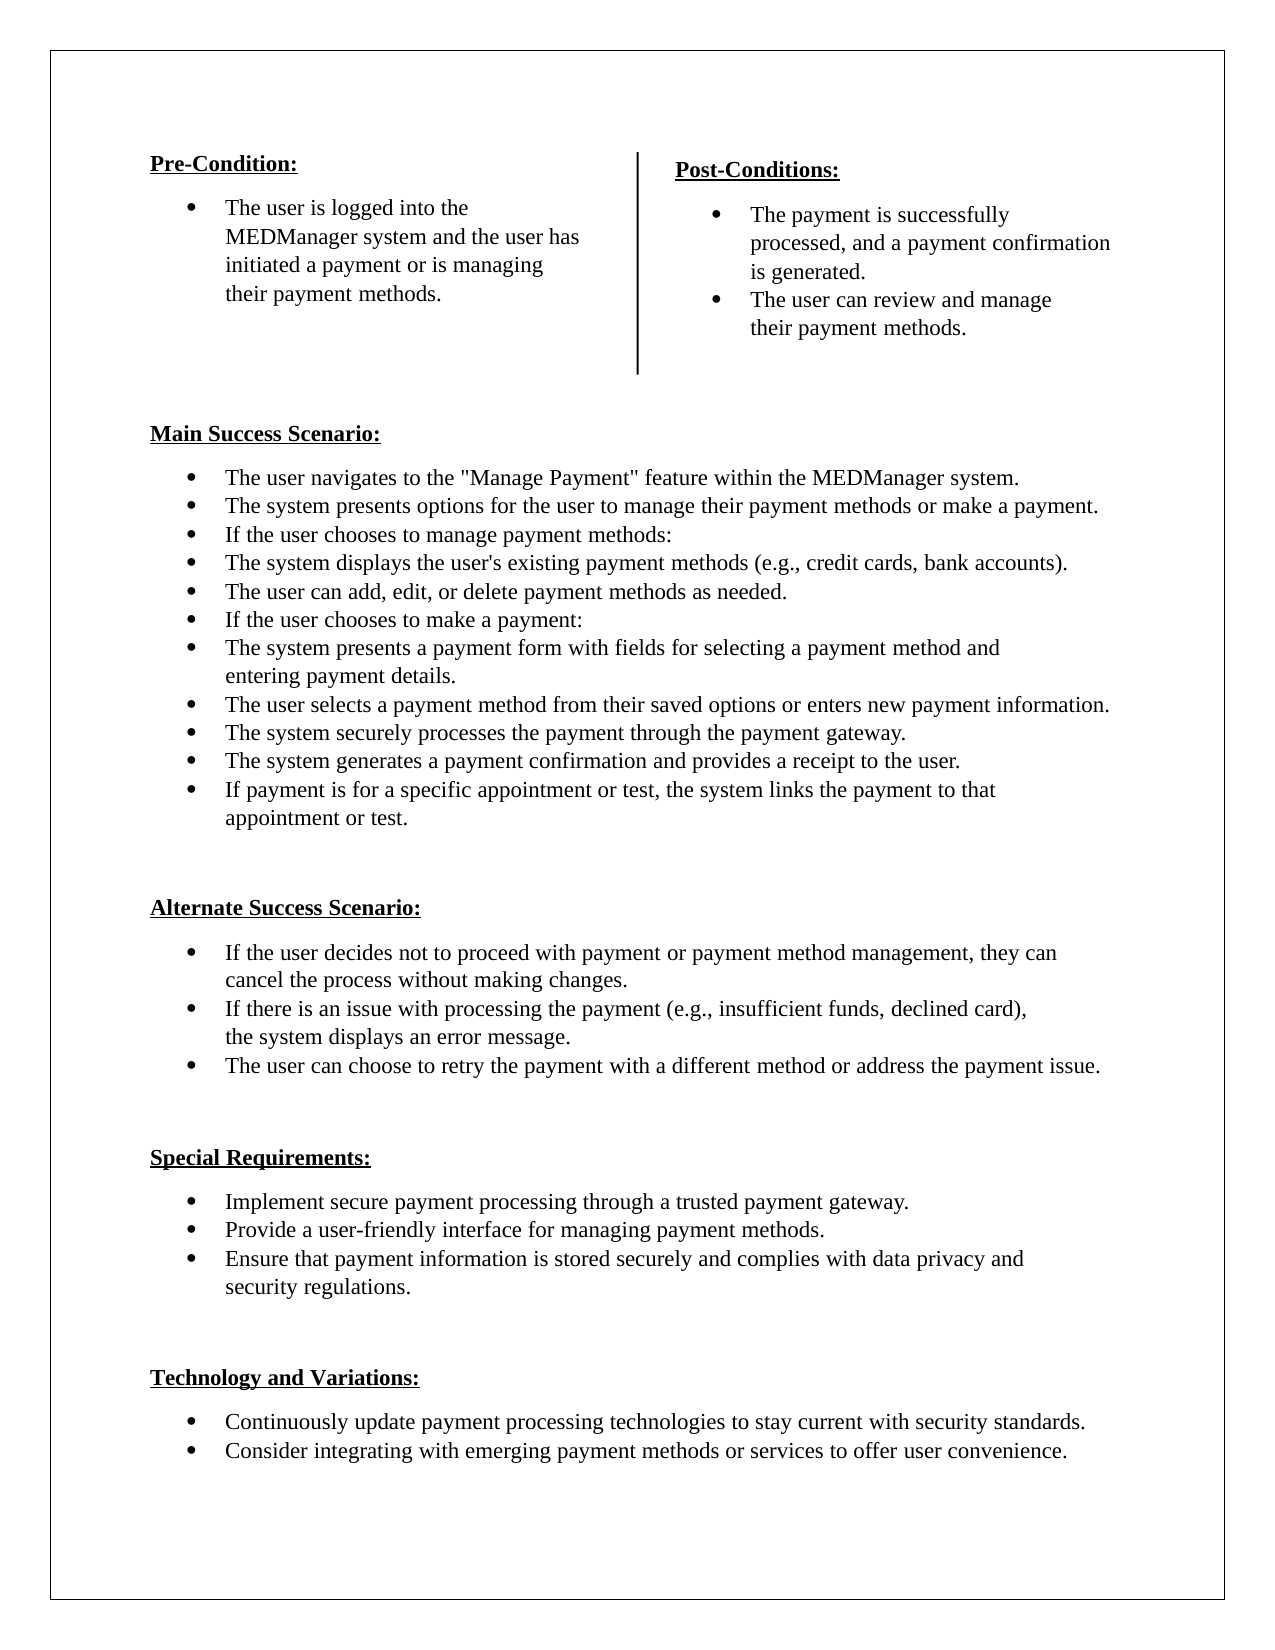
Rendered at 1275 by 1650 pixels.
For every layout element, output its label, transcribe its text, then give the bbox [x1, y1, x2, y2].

list If payment is for a specific appointment or test, the system links the payment to that appointment or test. [187, 776, 1114, 830]
list Ensure that payment information is stored securely and complies with data privacy and security regulations. [187, 1245, 1101, 1300]
list The system securely processes the payment through the payment gateway. [187, 719, 1139, 745]
list Consider integrating with emerging payment methods or services to offer user convenience. [187, 1437, 1139, 1463]
list The payment is successfully processed, and a payment confirmation is generated. [712, 201, 1111, 284]
subtitle Alternate Success Scenario: [150, 894, 1139, 921]
subtitle Technology and Variations: [150, 1364, 1139, 1390]
subtitle Post-Conditions: [675, 156, 1139, 183]
list Provide a user-friendly interface for managing payment methods. [187, 1216, 1139, 1242]
subtitle Special Requirements: [150, 1143, 1139, 1170]
list The user can review and manage their payment methods. [712, 286, 1098, 340]
list If the user chooses to make a payment: [187, 606, 1139, 633]
list The system displays the user's existing payment methods (e.g., credit cards, bank accounts). [187, 549, 1139, 575]
subtitle Pre-Condition: [150, 150, 594, 176]
list Continuously update payment processing technologies to stay current with security standards. [187, 1408, 1139, 1434]
list The user can choose to retry the payment with a different method or address the payment issue. [187, 1052, 1139, 1079]
list Implement secure payment processing through a trusted payment gateway. [187, 1188, 1139, 1214]
list The user is logged into the MEDManager system and the user has initiated a payment or is managing their payment methods. [187, 194, 590, 306]
list If there is an issue with processing the payment (e.g., insufficient funds, declined card), the system displays an error message. [187, 995, 1060, 1049]
list The system generates a payment confirmation and provides a receipt to the user. [187, 747, 1139, 773]
list The system presents a payment form with fields for selecting a payment method and entering payment details. [187, 634, 1079, 689]
list If the user chooses to manage payment methods: [187, 521, 1139, 547]
list If the user decides not to proceed with payment or payment method management, they can cancel the process without making changes. [187, 939, 1119, 993]
list The user navigates to the "Manage Payment" feature within the MEDManager system. [187, 464, 1139, 491]
list The user selects a payment method from their saved options or enters new payment information. [187, 691, 1139, 717]
subtitle Main Success Scenario: [150, 420, 1139, 446]
list The user can add, edit, or delete payment methods as needed. [187, 578, 1139, 604]
list The system presents options for the user to manage their payment methods or make a payment. [187, 492, 1139, 519]
